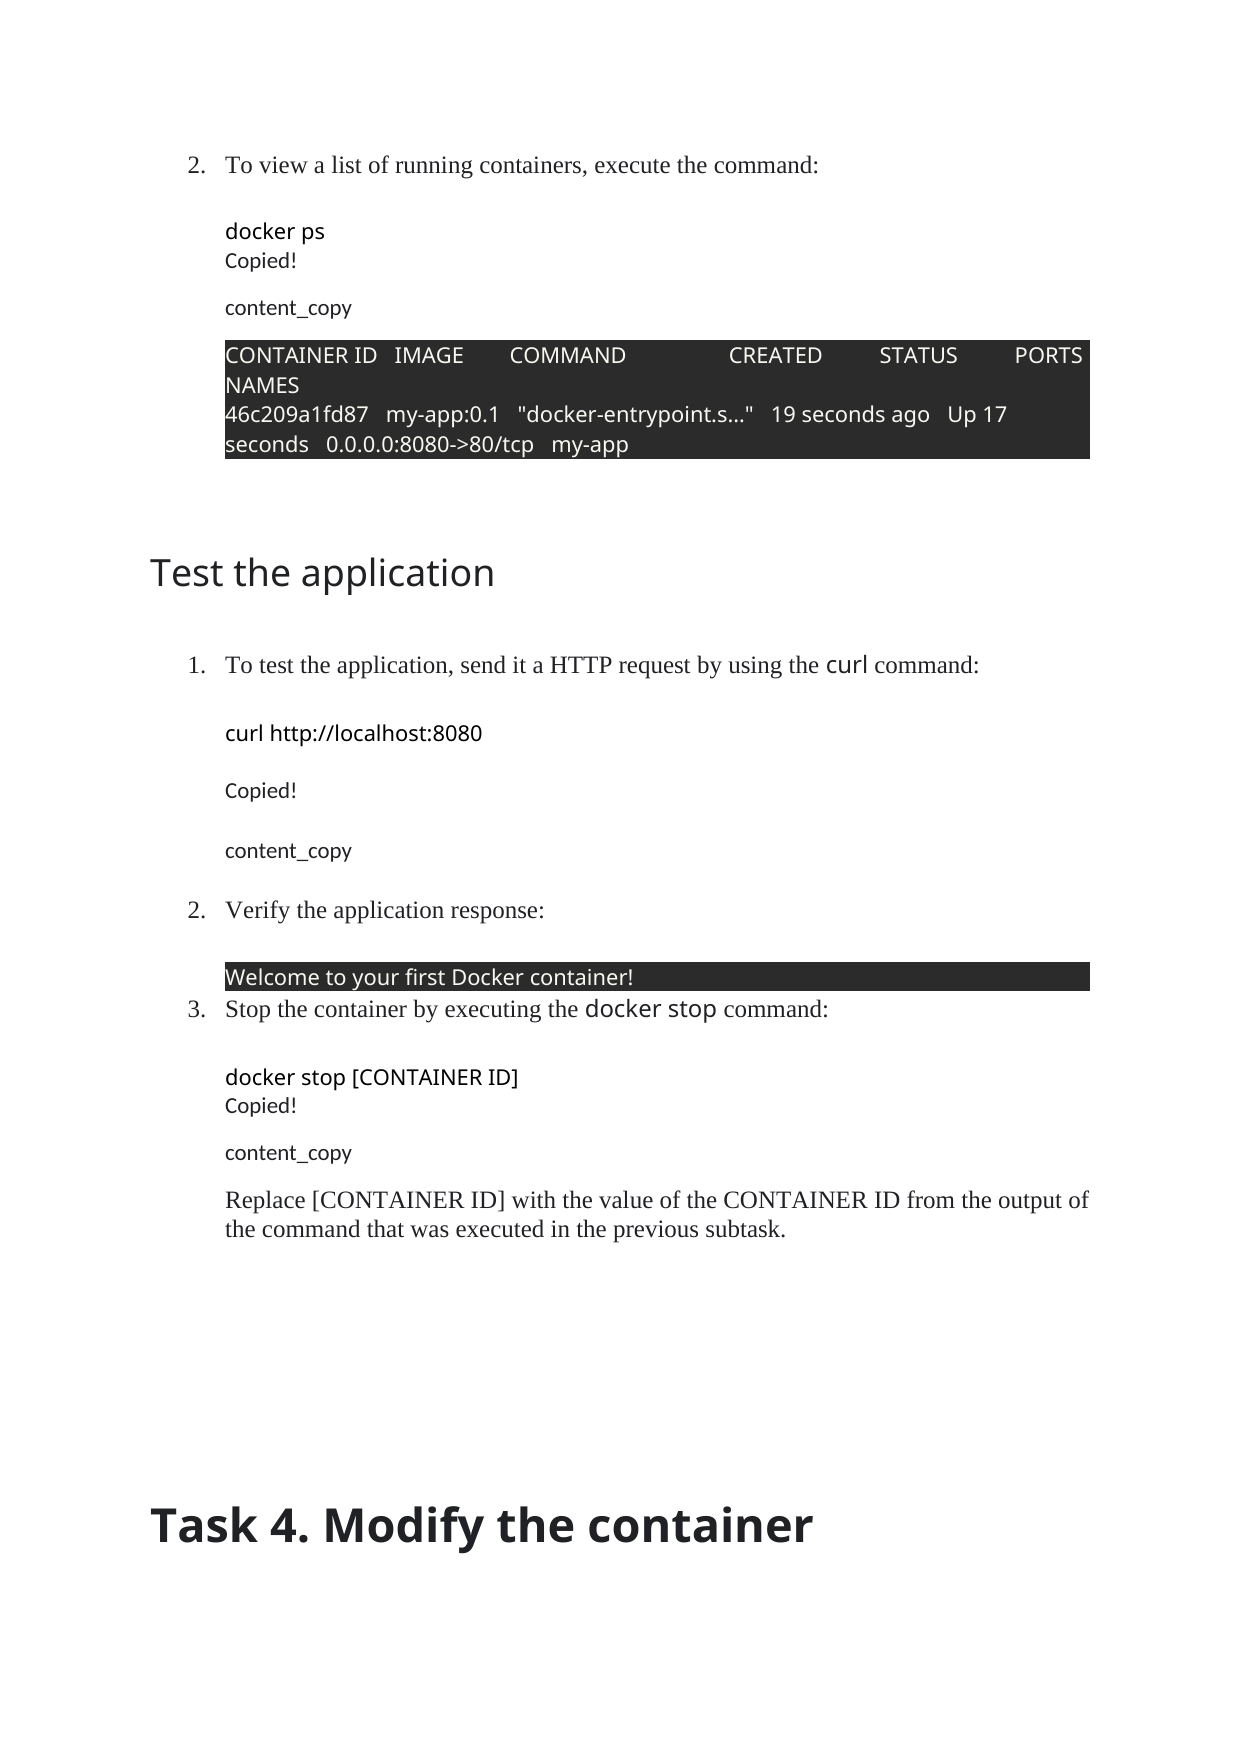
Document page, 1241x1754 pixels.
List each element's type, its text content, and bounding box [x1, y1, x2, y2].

list To view a list of running containers, execute the command: [187, 150, 1090, 179]
text content_copy [225, 293, 1090, 321]
text CONTAINER ID IMAGE COMMAND CREATED STATUS PORTS NAMES [225, 340, 1090, 399]
text Copied! [225, 777, 1090, 804]
subtitle Test the application [150, 546, 1090, 597]
text Welcome to your first Docker container! [225, 962, 1090, 991]
text docker ps [225, 216, 1090, 246]
subtitle Task 4. Modify the container [150, 1492, 1090, 1556]
text 46c209a1fd87 my-app:0.1 "docker-entrypoint.s…" 19 seconds ago Up 17 seconds 0.0.0.0:8080->80/tcp my-app [225, 399, 1090, 459]
text curl http://localhost:8080 [225, 718, 1090, 747]
text Replace [CONTAINER ID] with the value of the CONTAINER ID from the output of the command that was executed in the previous subtask. [225, 1185, 1090, 1242]
text content_copy [225, 1138, 1090, 1166]
text Copied! [225, 246, 1090, 274]
list To test the application, send it a HTTP request by using the curl command: [187, 647, 1090, 680]
list Verify the application response: [187, 895, 1090, 924]
text content_copy [225, 836, 1090, 864]
text Copied! [225, 1091, 1090, 1119]
text docker stop [CONTAINER ID] [225, 1061, 1090, 1091]
list Stop the container by executing the docker stop command: [187, 991, 1090, 1024]
